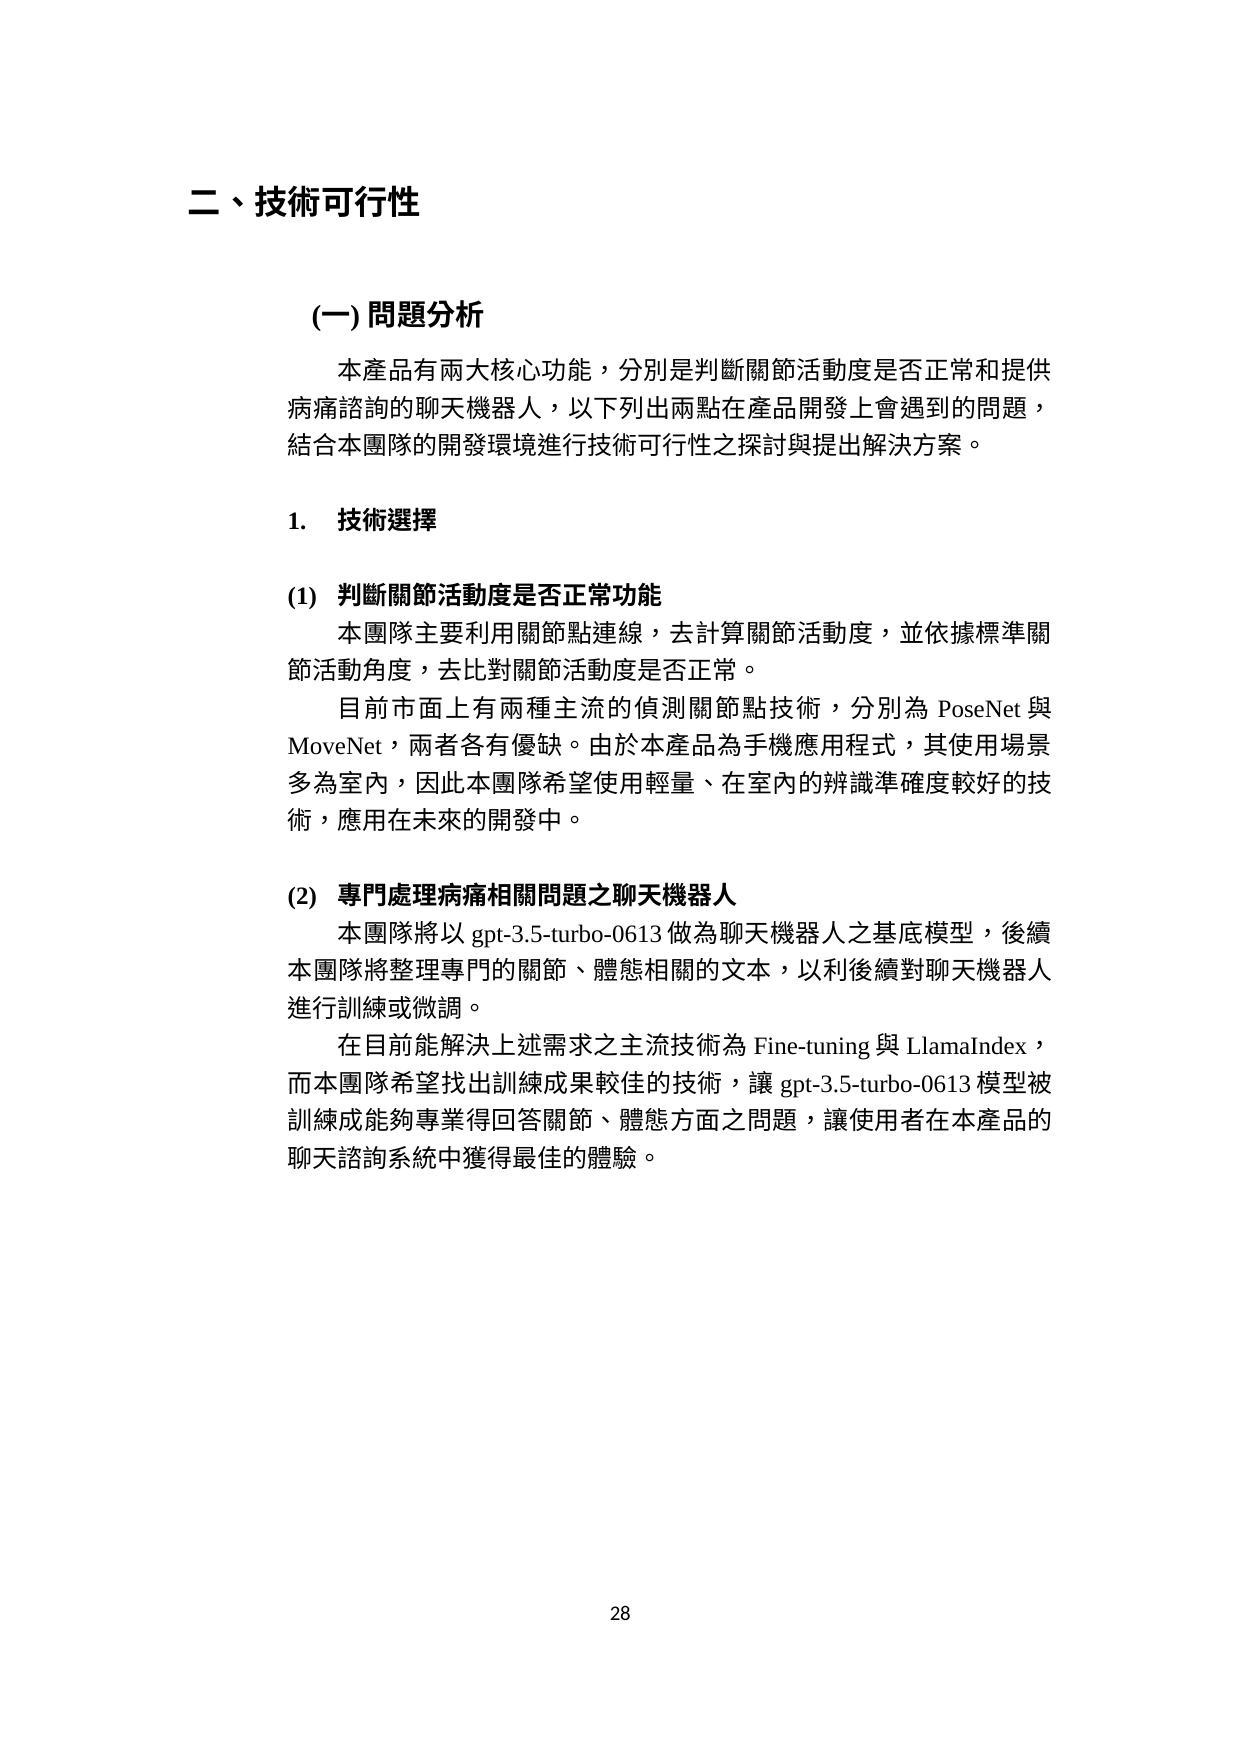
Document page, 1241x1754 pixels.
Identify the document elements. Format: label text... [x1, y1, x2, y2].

text 在目前能解決上述需求之主流技術為Fine-tuning與LlamaIndex，而本團隊希望找出訓練成果較佳的技術，讓gpt-3.5-turbo-0613模型被訓練成能夠專業得回答關節、體態方面之問題，讓使用者在本產品的聊天諮詢系統中獲得最佳的體驗。 [287, 1025, 1053, 1175]
text 本產品有兩大核心功能，分別是判斷關節活動度是否正常和提供病痛諮詢的聊天機器人，以下列出兩點在產品開發上會遇到的問題，結合本團隊的開發環境進行技術可行性之探討與提出解決方案。 [287, 350, 1053, 462]
text 本團隊主要利用關節點連線，去計算關節活動度，並依據標準關節活動角度，去比對關節活動度是否正常。 [287, 612, 1053, 687]
text (2) 專門處理病痛相關問題之聊天機器人 [287, 875, 1053, 912]
text (1) 判斷關節活動度是否正常功能 [287, 575, 1053, 612]
text 二、技術可行性 [187, 162, 1053, 237]
list 問題分析 [311, 275, 1053, 350]
text 本團隊將以gpt-3.5-turbo-0613做為聊天機器人之基底模型，後續本團隊將整理專門的關節、體態相關的文本，以利後續對聊天機器人進行訓練或微調。 [287, 912, 1053, 1025]
text 目前市面上有兩種主流的偵測關節點技術，分別為PoseNet與MoveNet，兩者各有優缺。由於本產品為手機應用程式，其使用場景多為室內，因此本團隊希望使用輕量、在室內的辨識準確度較好的技術，應用在未來的開發中。 [287, 687, 1053, 837]
list 技術選擇 [287, 500, 1053, 537]
